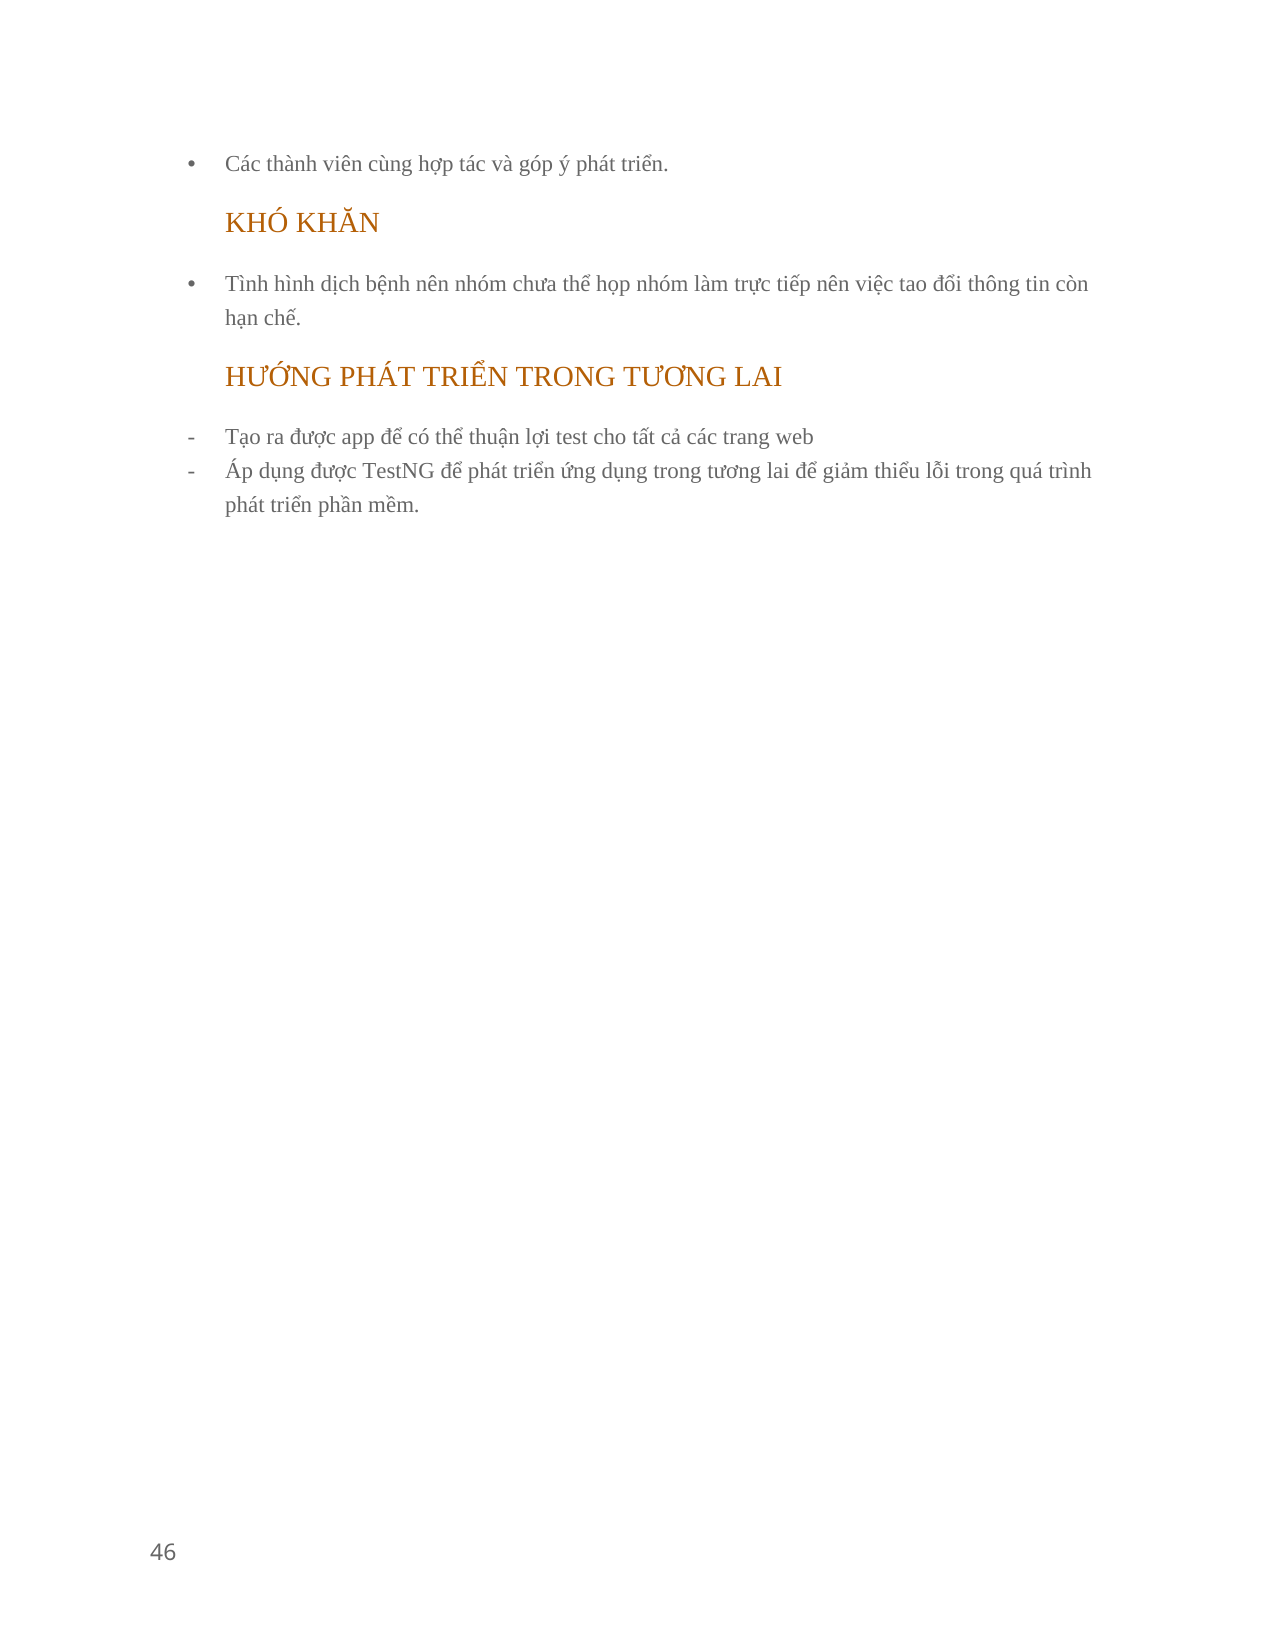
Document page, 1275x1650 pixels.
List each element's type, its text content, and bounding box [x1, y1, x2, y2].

list Các thành viên cùng hợp tác và góp ý phát triển. [187, 150, 1125, 176]
list Tình hình dịch bệnh nên nhóm chưa thể họp nhóm làm trực tiếp nên việc tao đổi thông tin còn hạn chế. [187, 269, 1125, 330]
text HƯỚNG PHÁT TRIỂN TRONG TƯƠNG LAI [187, 359, 1125, 392]
list Áp dụng được TestNG để phát triển ứng dụng trong tương lai để giảm thiểu lỗi trong quá trình phát triển phần mềm. [187, 457, 1125, 518]
list Tạo ra được app để có thể thuận lợi test cho tất cả các trang web [187, 423, 1125, 449]
list KHÓ KHĂN [225, 205, 1125, 239]
